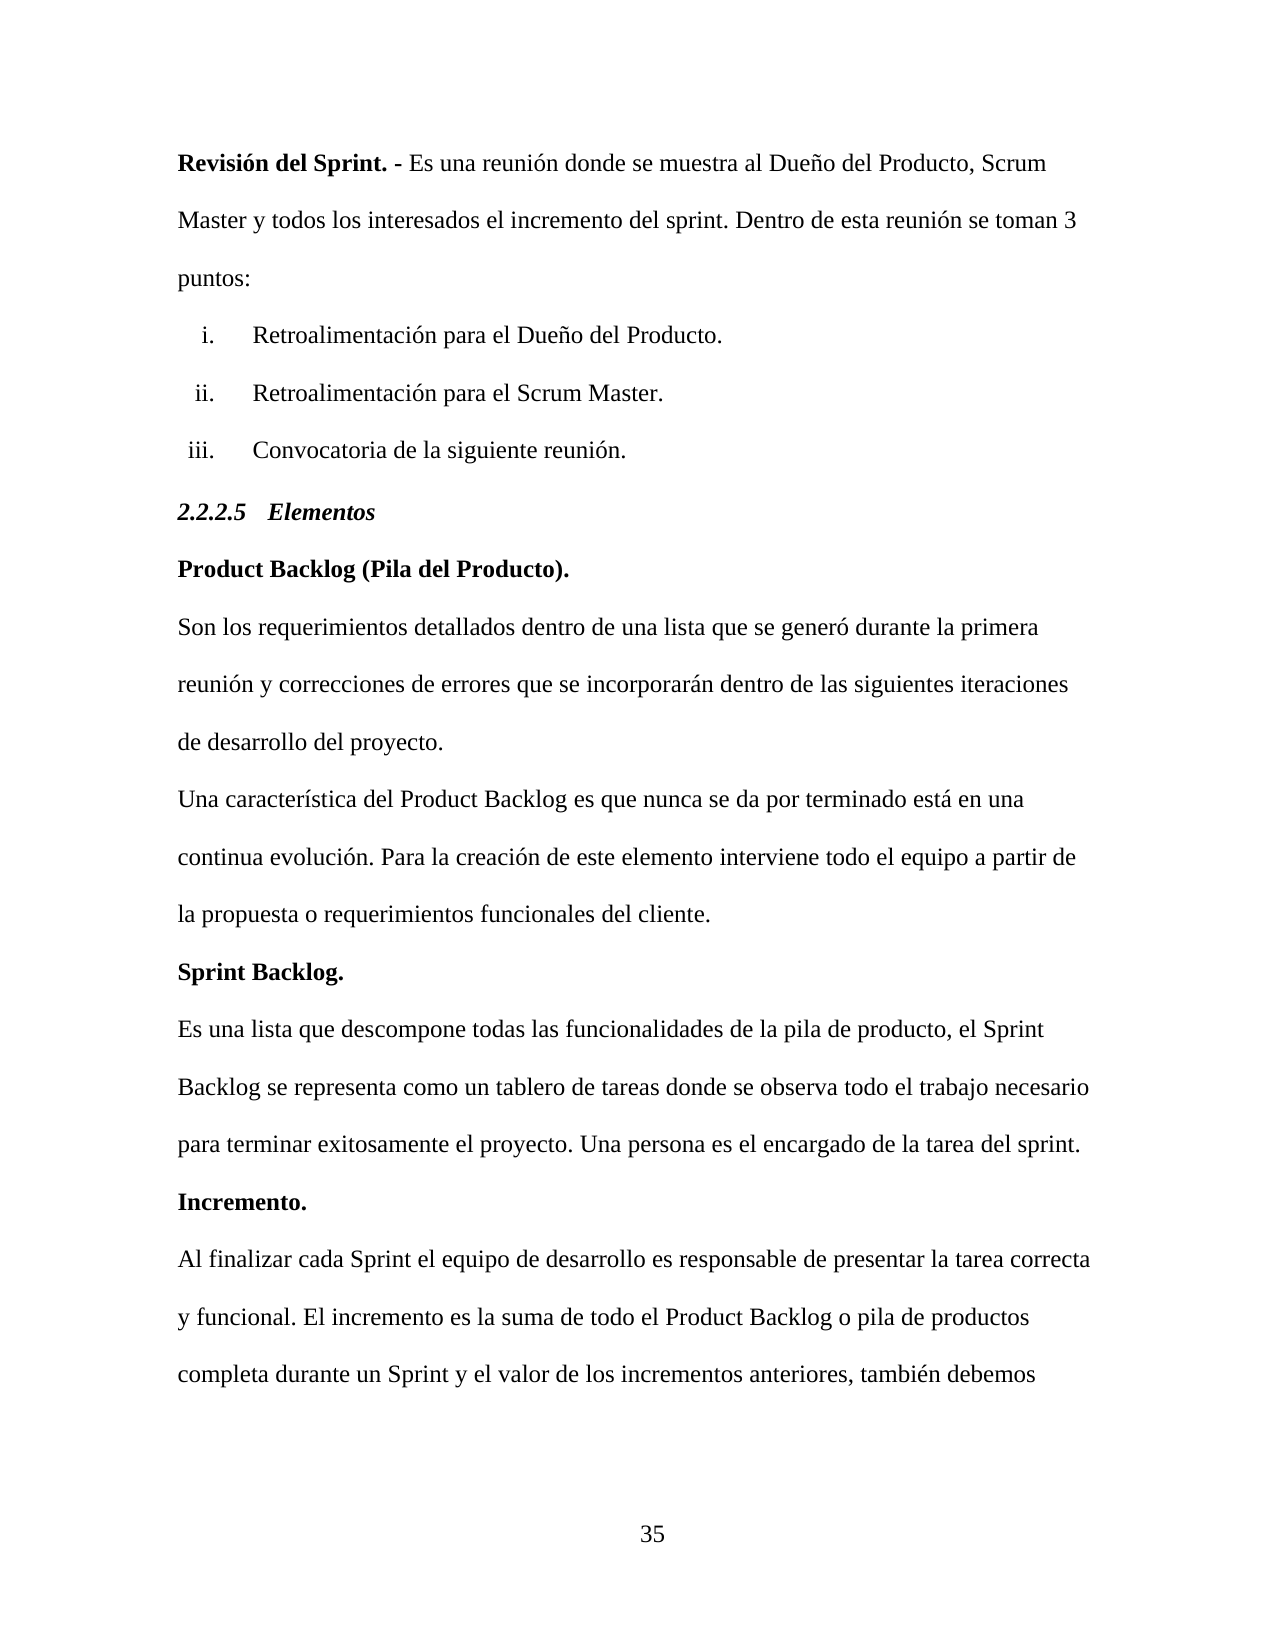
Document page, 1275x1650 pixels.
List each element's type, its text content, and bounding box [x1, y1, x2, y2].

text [177, 1244, 1098, 1388]
text Sprint Backlog. [177, 957, 1098, 986]
subtitle Elementos [177, 497, 1098, 526]
text Revisión del Sprint. - Es una reunión donde se muestra al Dueño del Producto, Scrum Master y todos los interesados el incremento del sprint. Dentro de esta reunión se toman 3 puntos: [177, 148, 1098, 291]
text Incremento. [177, 1187, 1098, 1216]
list Retroalimentación para el Dueño del Producto. [215, 320, 1098, 349]
list Retroalimentación para el Scrum Master. [215, 378, 1098, 406]
text Una característica del Product Backlog es que nunca se da por terminado está en una continua evolución. Para la creación de este elemento interviene todo el equipo a partir de la propuesta o requerimientos funcionales del cliente. [177, 784, 1098, 928]
text Product Backlog (Pila del Producto). [177, 554, 1098, 583]
text Son los requerimientos detallados dentro de una lista que se generó durante la primera reunión y correcciones de errores que se incorporarán dentro de las siguientes iteraciones de desarrollo del proyecto. [177, 612, 1098, 756]
text Es una lista que descompone todas las funcionalidades de la pila de producto, el Sprint Backlog se representa como un tablero de tareas donde se observa todo el trabajo necesario para terminar exitosamente el proyecto. Una persona es el encargado de la tarea del sprint. [177, 1014, 1098, 1158]
list Convocatoria de la siguiente reunión. [215, 435, 1098, 464]
